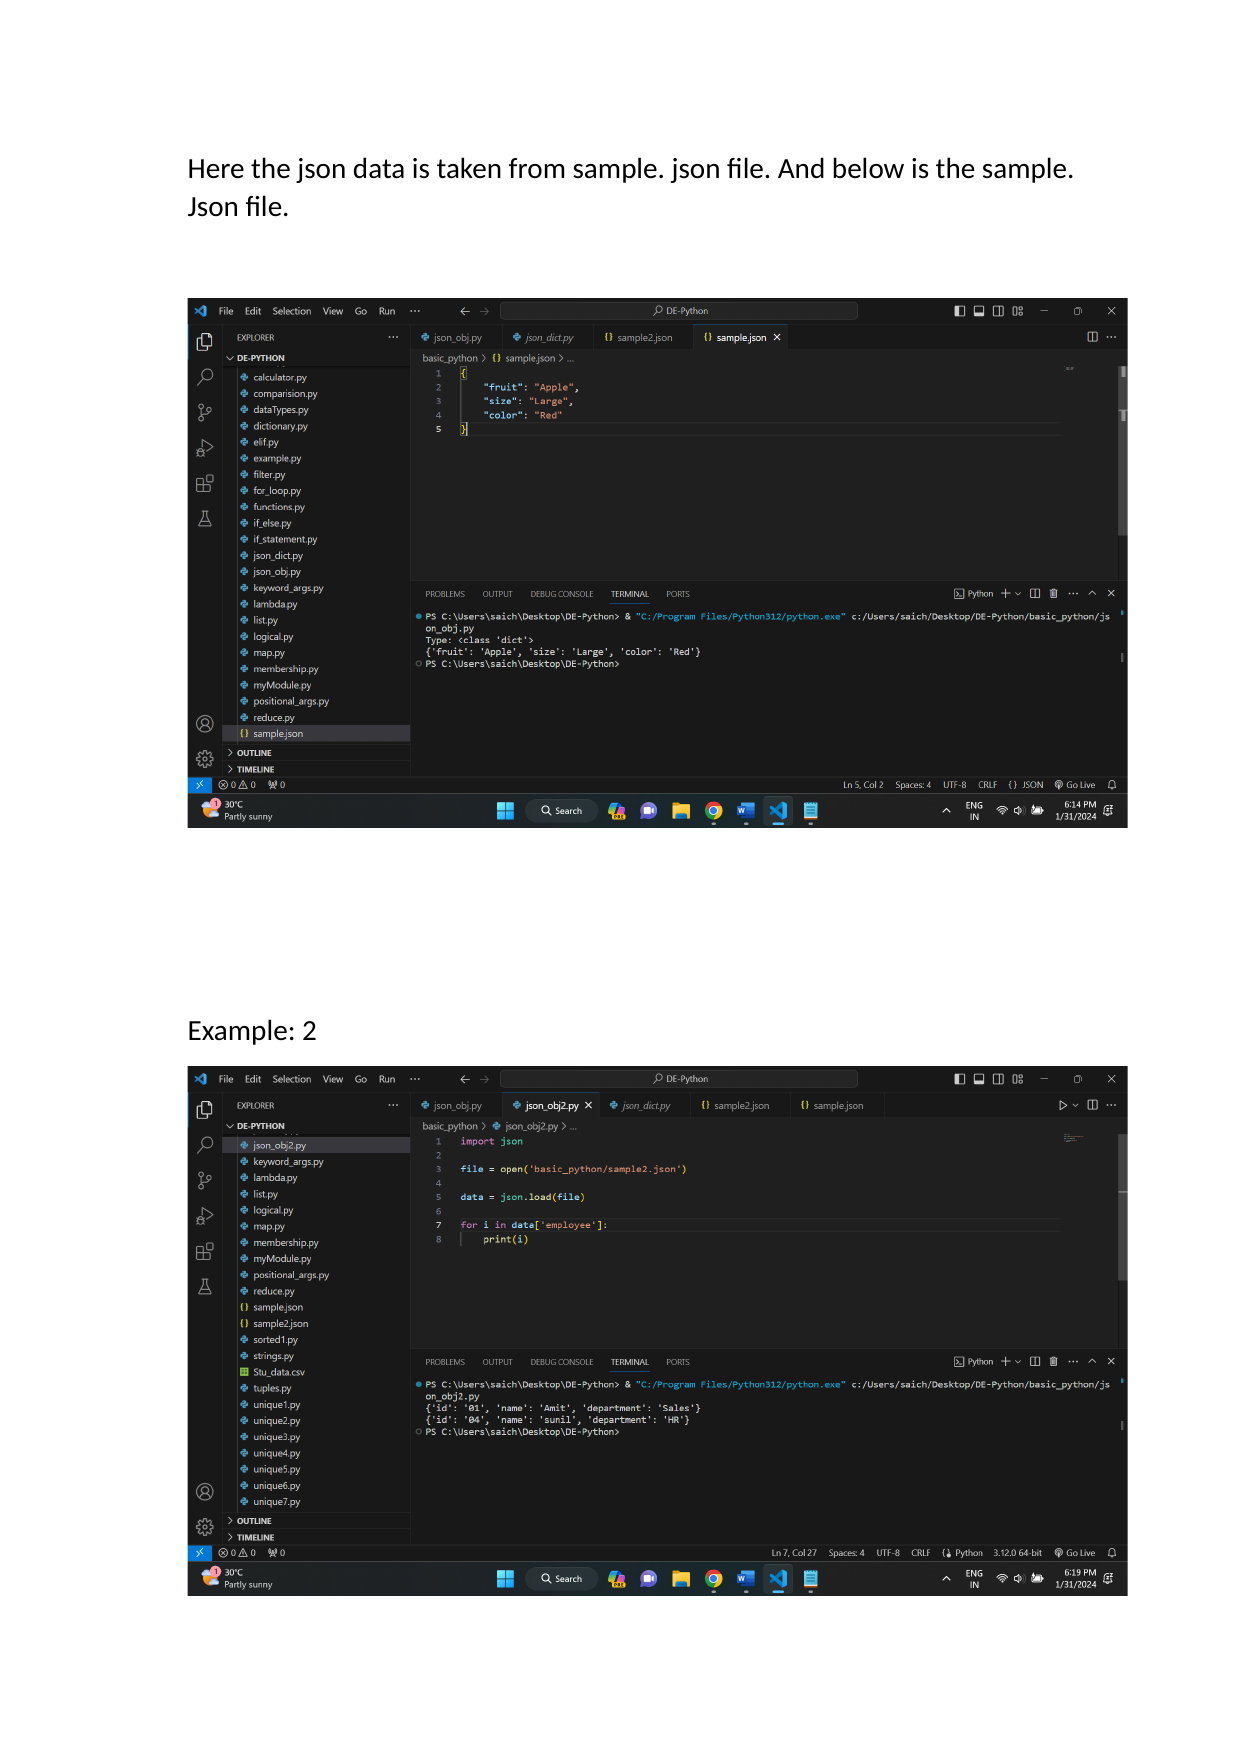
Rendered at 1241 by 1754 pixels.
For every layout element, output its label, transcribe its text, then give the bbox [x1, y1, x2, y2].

picture [187, 1066, 1128, 1596]
picture [187, 298, 1128, 828]
text Example: 2 [187, 1012, 1090, 1047]
text Here the json data is taken from sample. json file. And below is the sample. Json file. [187, 150, 1090, 224]
